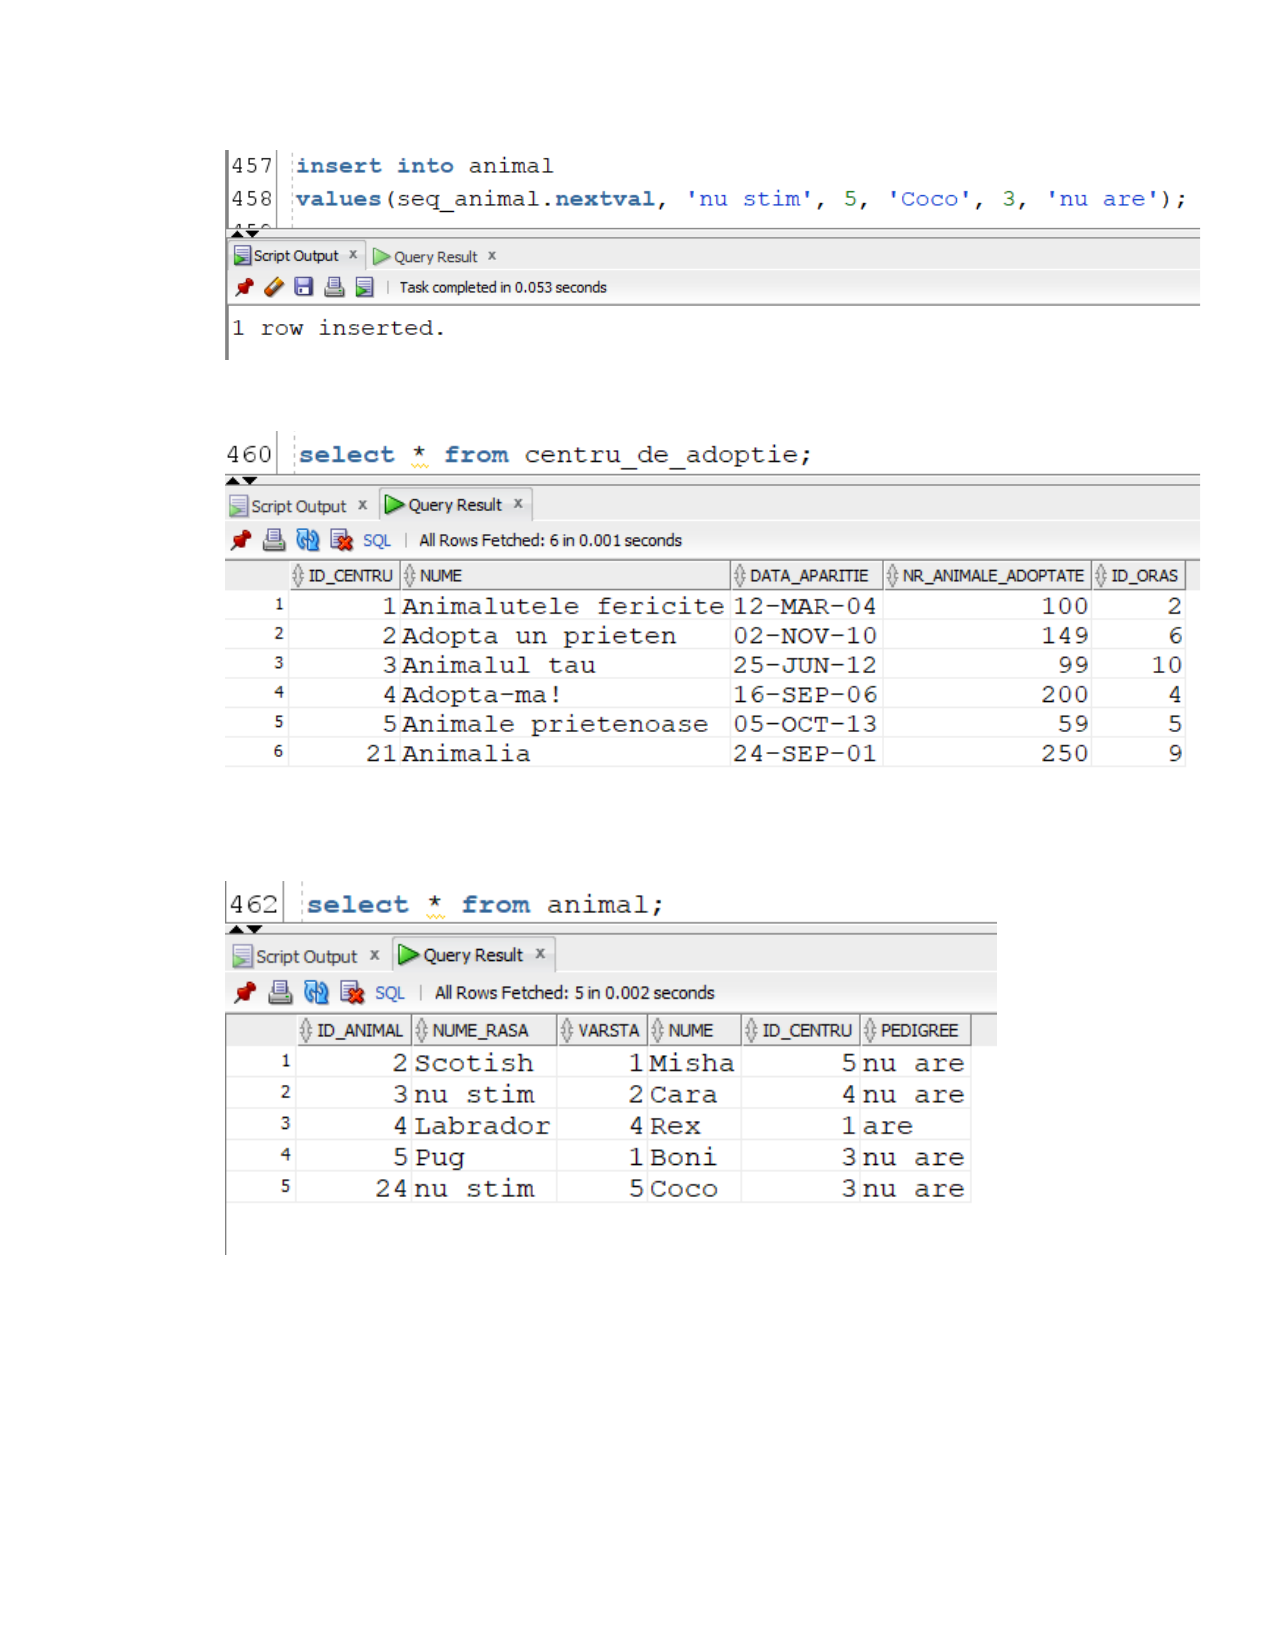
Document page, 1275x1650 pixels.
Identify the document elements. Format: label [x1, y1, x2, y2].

picture [225, 150, 1200, 360]
picture [225, 881, 997, 1255]
picture [225, 431, 1200, 810]
